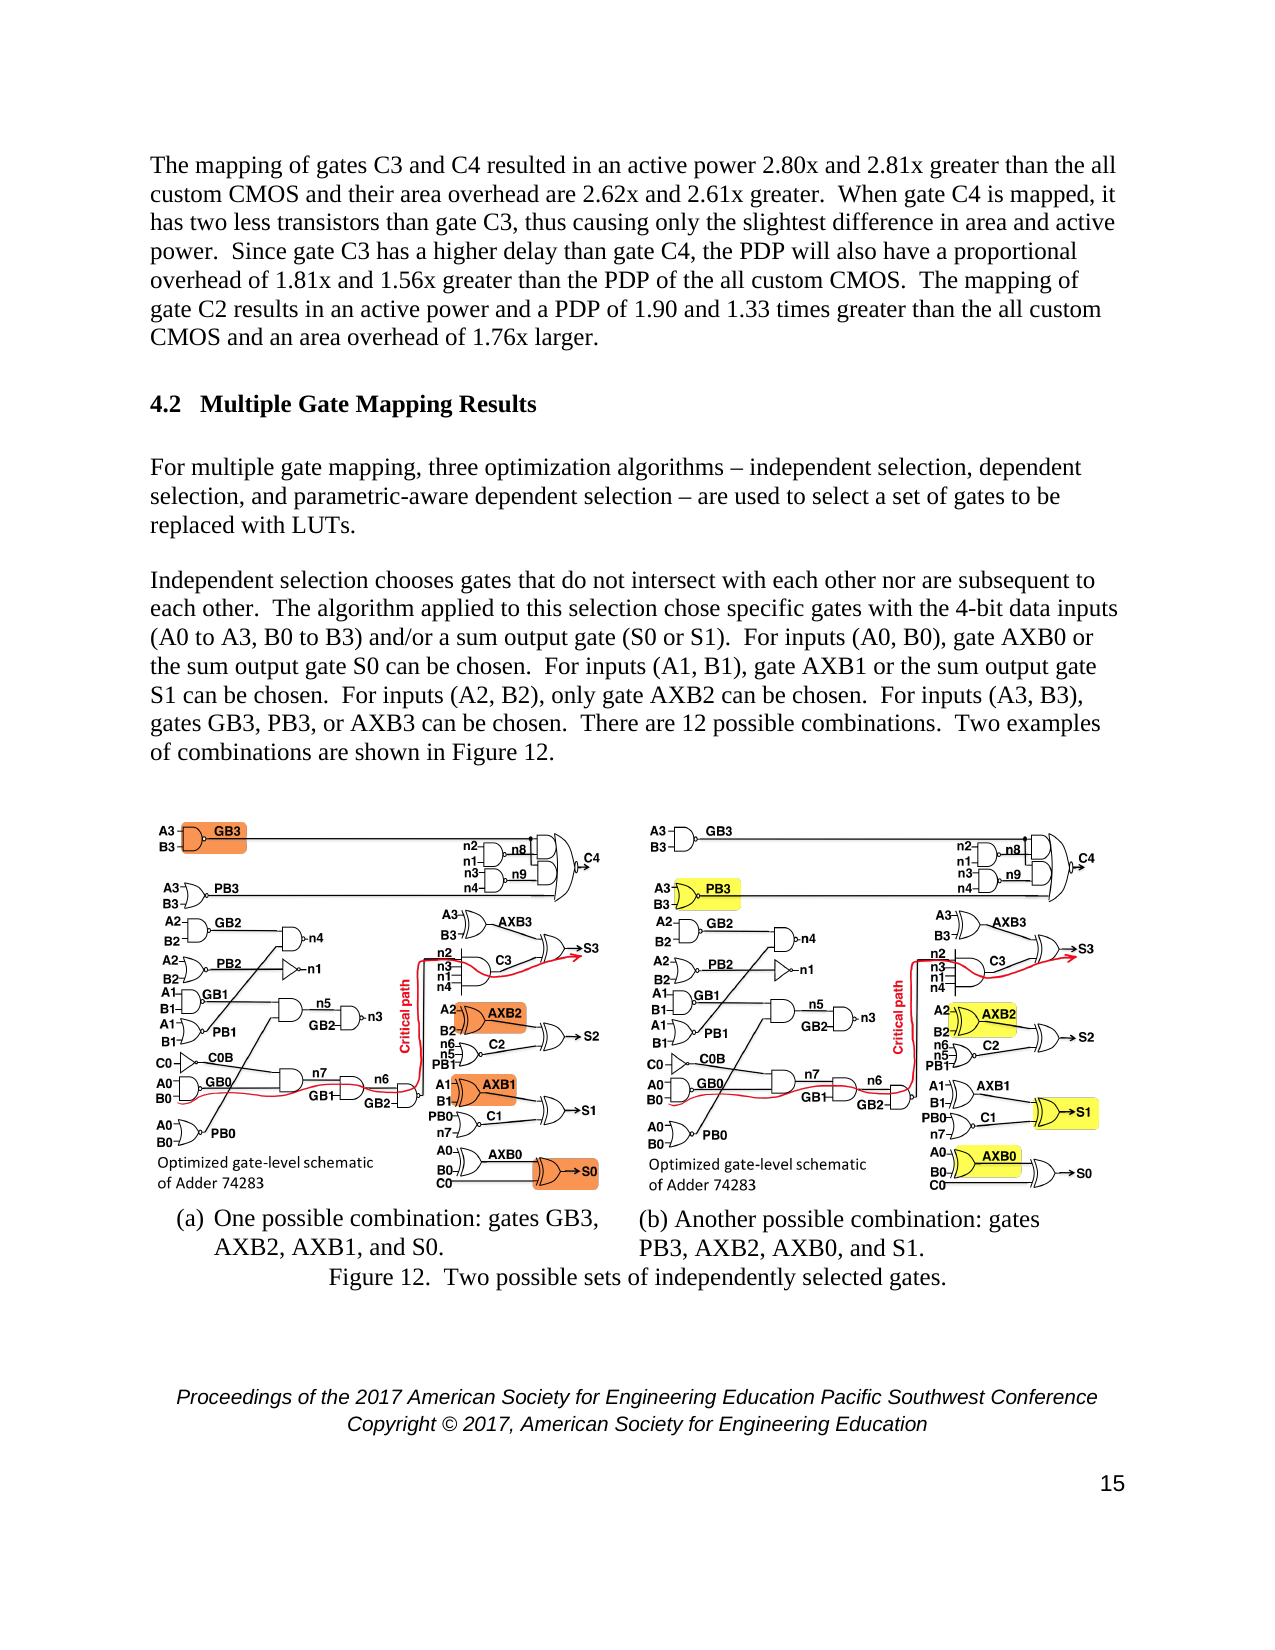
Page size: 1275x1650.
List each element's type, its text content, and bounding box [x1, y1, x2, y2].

text Independent selection chooses gates that do not intersect with each other nor are subsequent to each other. The algorithm applied to this selection chose specific gates with the 4-bit data inputs (A0 to A3, B0 to B3) and/or a sum output gate (S0 or S1). For inputs (A0, B0), gate AXB0 or the sum output gate S0 can be chosen. For inputs (A1, B1), gate AXB1 or the sum output gate S1 can be chosen. For inputs (A2, B2), only gate AXB2 can be chosen. For inputs (A3, B3), gates GB3, PB3, or AXB3 can be chosen. There are 12 possible combinations. Two examples of combinations are shown in Figure 12. [150, 565, 1125, 766]
table_header (b) Another possible combination: gates PB3, AXB2, AXB0, and S1. [628, 819, 1102, 1262]
text Figure 12. Two possible sets of independently selected gates. [150, 1262, 1125, 1290]
text The mapping of gates C3 and C4 resulted in an active power 2.80x and 2.81x greater than the all custom CMOS and their area overhead are 2.62x and 2.61x greater. When gate C4 is mapped, it has two less transistors than gate C3, thus causing only the slightest difference in area and active power. Since gate C3 has a higher delay than gate C4, the PDP will also have a proportional overhead of 1.81x and 1.56x greater than the PDP of the all custom CMOS. The mapping of gate C2 results in an active power and a PDP of 1.90 and 1.33 times greater than the all custom CMOS and an area overhead of 1.76x larger. [150, 150, 1125, 351]
picture [638, 818, 1103, 1205]
text For multiple gate mapping, three optimization algorithms ­– independent selection, dependent selection, and parametric-aware dependent selection – are used to select a set of gates to be replaced with LUTs. [150, 452, 1125, 538]
subtitle 4.2 Multiple Gate Mapping Results [150, 389, 1125, 417]
table_header One possible combination: gates GB3, AXB2, AXB1, and S0. [128, 819, 627, 1262]
picture [147, 818, 608, 1203]
